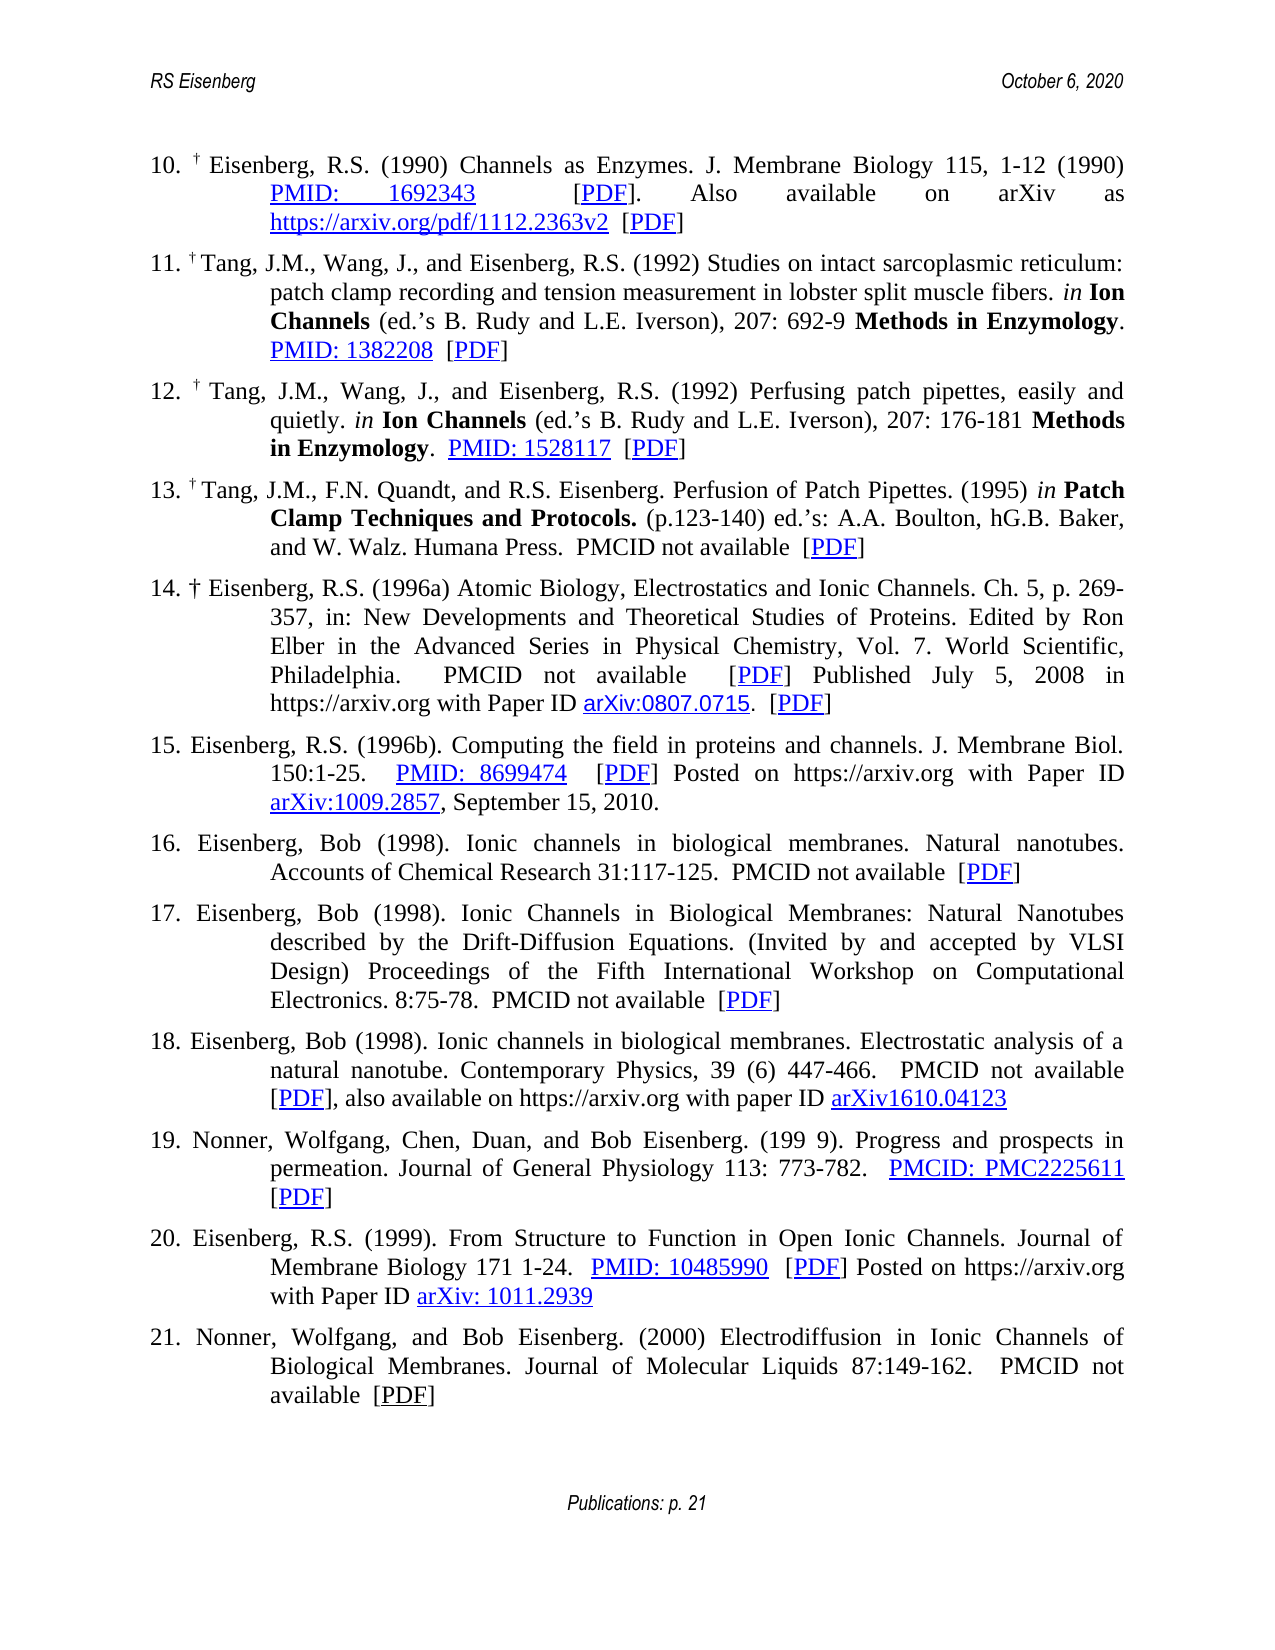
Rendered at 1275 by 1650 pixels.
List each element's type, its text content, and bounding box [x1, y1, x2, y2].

text 15. Eisenberg, R.S. (1996b). Computing the field in proteins and channels. J. Membrane Biol. 150:1-25. PMID: 8699474 [PDF] Posted on https://arxiv.org with Paper ID arXiv:1009.2857, September 15, 2010. [150, 730, 1125, 816]
text 18. Eisenberg, Bob (1998). Ionic channels in biological membranes. Electrostatic analysis of a natural nanotube. Contemporary Physics, 39 (6) 447-466. PMCID not available [PDF], also available on https://arxiv.org with paper ID arXiv1610.04123 [150, 1026, 1125, 1112]
text 19. Nonner, Wolfgang, Chen, Duan, and Bob Eisenberg. (199 9). Progress and prospects in permeation. Journal of General Physiology 113: 773-782. PMCID: PMC2225611 [PDF] [150, 1125, 1125, 1211]
text 10. † Eisenberg, R.S. (1990) Channels as Enzymes. J. Membrane Biology 115, 1-12 (1990) PMID: 1692343 [PDF]. Also available on arXiv as https://arxiv.org/pdf/1112.2363v2 [PDF] [150, 150, 1125, 236]
text 20. Eisenberg, R.S. (1999). From Structure to Function in Open Ionic Channels. Journal of Membrane Biology 171 1-24. PMID: 10485990 [PDF] Posted on https://arxiv.org with Paper ID arXiv: 1011.2939 [150, 1223, 1125, 1310]
text 21. Nonner, Wolfgang, and Bob Eisenberg. (2000) Electrodiffusion in Ionic Channels of Biological Membranes. Journal of Molecular Liquids 87:149-162. PMCID not available [PDF] [150, 1322, 1125, 1408]
text 17. Eisenberg, Bob (1998). Ionic Channels in Biological Membranes: Natural Nanotubes described by the Drift-Diffusion Equations. (Invited by and accepted by VLSI Design) Proceedings of the Fifth International Workshop on Computational Electronics. 8:75-78. PMCID not available [PDF] [150, 898, 1125, 1013]
text 14. † Eisenberg, R.S. (1996a) Atomic Biology, Electrostatics and Ionic Channels. Ch. 5, p. 269-357, in: New Developments and Theoretical Studies of Proteins. Edited by Ron Elber in the Advanced Series in Physical Chemistry, Vol. 7. World Scientific, Philadelphia. PMCID not available [PDF] Published July 5, 2008 in https://arxiv.org with Paper ID arXiv:0807.0715. [PDF] [150, 573, 1125, 717]
text 16. Eisenberg, Bob (1998). Ionic channels in biological membranes. Natural nanotubes. Accounts of Chemical Research 31:117-125. PMCID not available [PDF] [150, 828, 1125, 886]
text 11. † Tang, J.M., Wang, J., and Eisenberg, R.S. (1992) Studies on intact sarcoplasmic reticulum: patch clamp recording and tension measurement in lobster split muscle fibers. in Ion Channels (ed.’s B. Rudy and L.E. Iverson), 207: 692-9 Methods in Enzymology. PMID: 1382208 [PDF] [150, 248, 1125, 363]
text 13. † Tang, J.M., F.N. Quandt, and R.S. Eisenberg. Perfusion of Patch Pipettes. (1995) in Patch Clamp Techniques and Protocols. (p.123-140) ed.’s: A.A. Boulton, hG.B. Baker, and W. Walz. Humana Press. PMCID not available [PDF] [150, 475, 1125, 561]
text 12. † Tang, J.M., Wang, J., and Eisenberg, R.S. (1992) Perfusing patch pipettes, easily and quietly. in Ion Channels (ed.’s B. Rudy and L.E. Iverson), 207: 176-181 Methods in Enzymology. PMID: 1528117 [PDF] [150, 376, 1125, 462]
